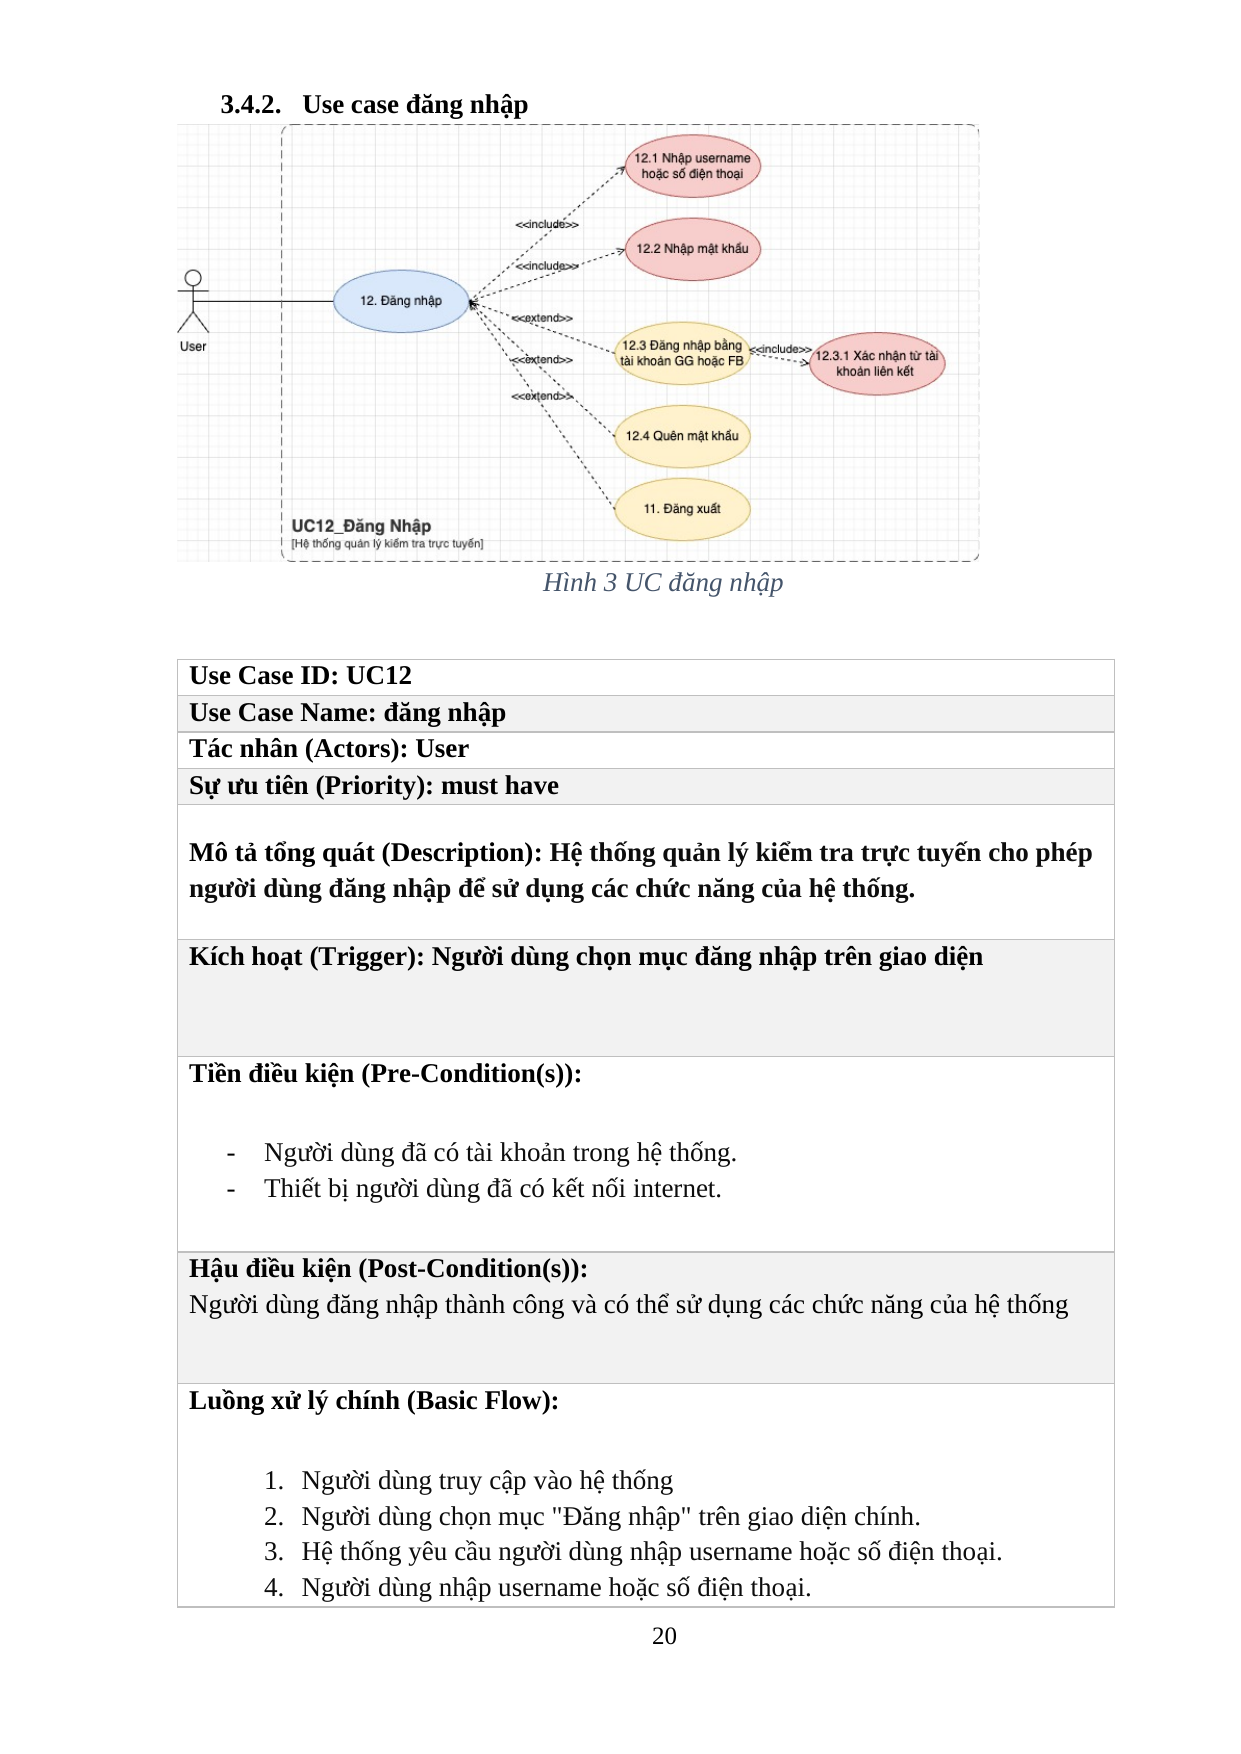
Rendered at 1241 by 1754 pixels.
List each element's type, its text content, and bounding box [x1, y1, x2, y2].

subtitle Use case đăng nhập [220, 89, 1152, 120]
table_cell Use Case Name: đăng nhập [178, 696, 1114, 731]
table_cell Hậu điều kiện (Post-Condition(s)): Người dùng đăng nhập thành công và có thể sử dụng các chức năng của hệ thống [178, 1253, 1114, 1383]
table_cell Kích hoạt (Trigger): Người dùng chọn mục đăng nhập trên giao diện [178, 940, 1114, 1056]
table_cell Sự ưu tiên (Priority): must have [178, 769, 1114, 804]
picture [177, 124, 980, 562]
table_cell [178, 1384, 1114, 1606]
table_header Use Case ID: UC12 [178, 660, 1114, 695]
table_cell Tiền điều kiện (Pre-Condition(s)): Người dùng đã có tài khoản trong hệ thống. Thiết bị người dùng đã có kết nối internet. [178, 1057, 1114, 1251]
table_cell Tác nhân (Actors): User [178, 733, 1114, 768]
table_cell Mô tả tổng quát (Description): Hệ thống quản lý kiểm tra trực tuyến cho phép người dùng đăng nhập để sử dụng các chức năng của hệ thống. [178, 805, 1114, 939]
text Hình 3 UC đăng nhập [177, 566, 1152, 597]
